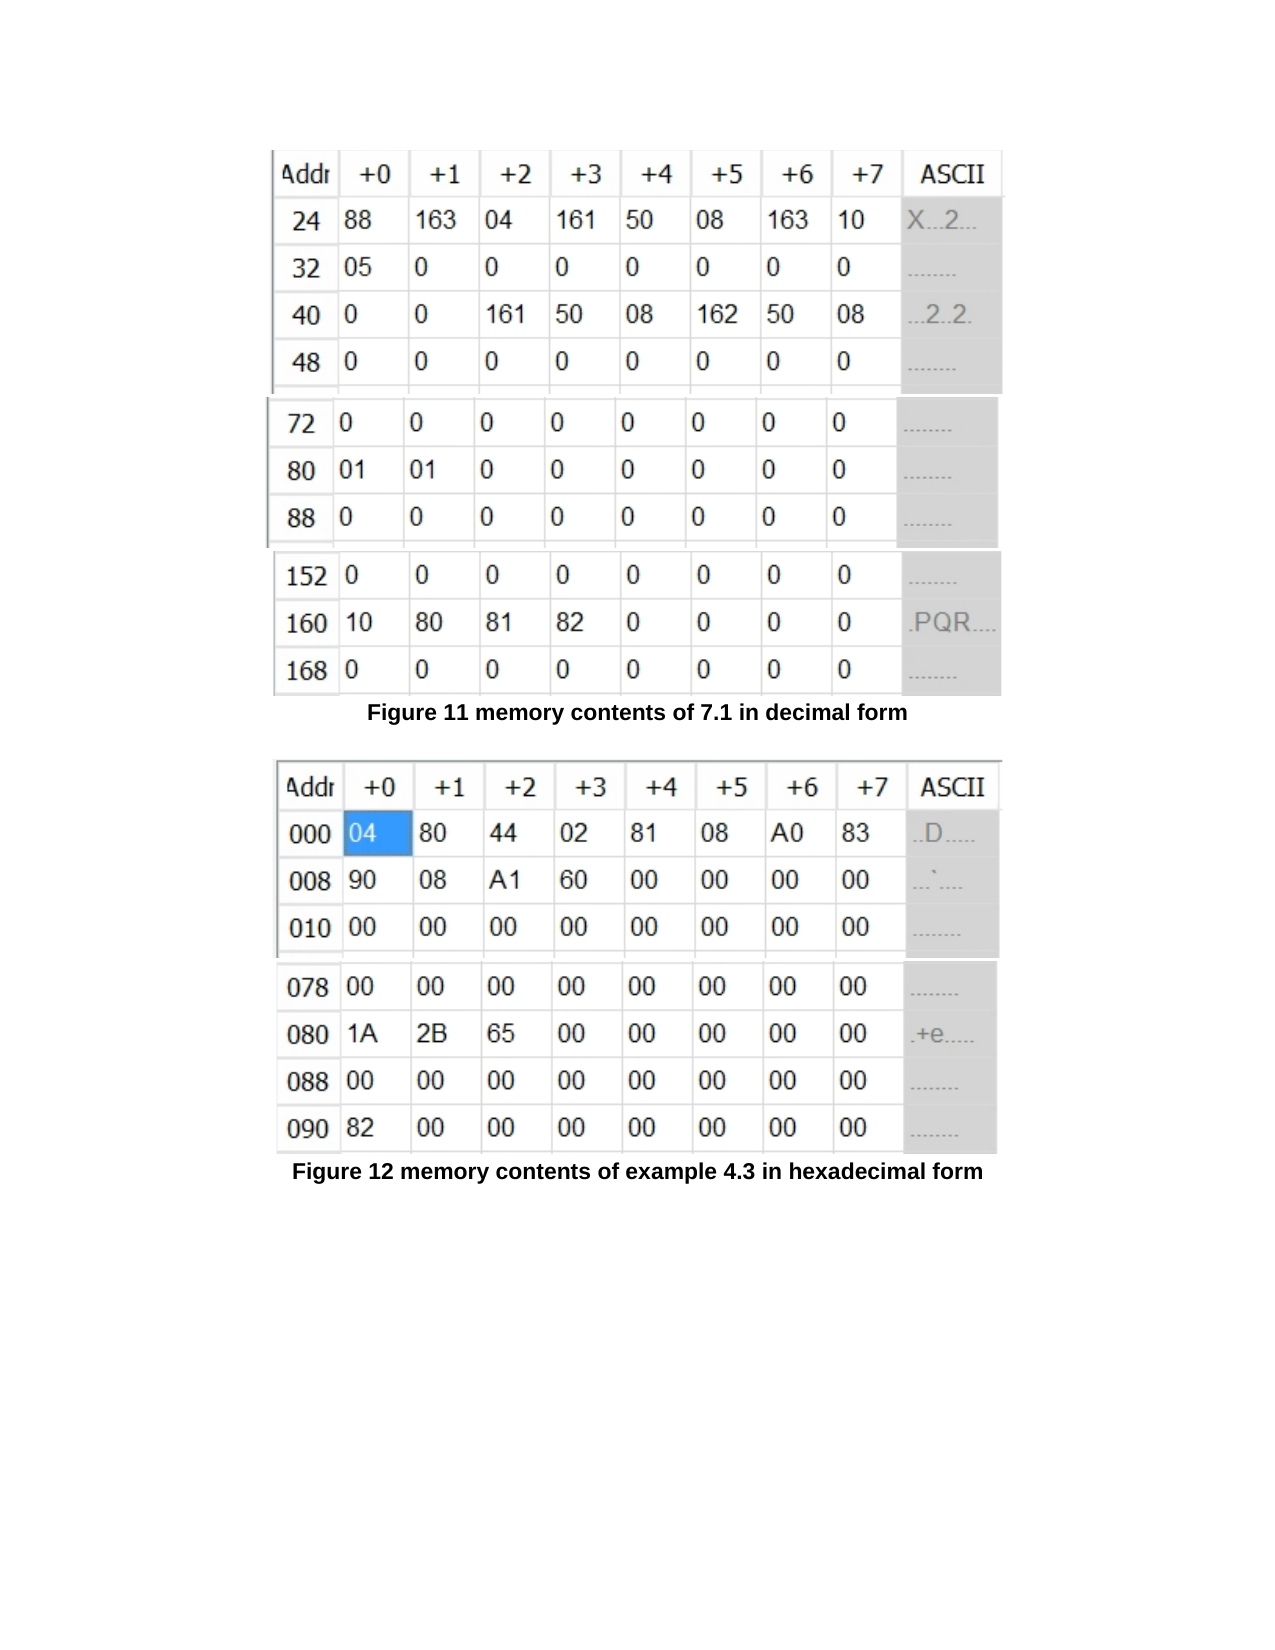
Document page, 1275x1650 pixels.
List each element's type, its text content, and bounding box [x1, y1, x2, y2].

text Figure 11 memory contents of 7.1 in decimal form [150, 699, 1125, 725]
picture [272, 759, 1003, 958]
picture [265, 397, 1011, 548]
picture [273, 551, 1002, 696]
text Figure 12 memory contents of example 4.3 in hexadecimal form [150, 1158, 1125, 1184]
picture [276, 961, 999, 1154]
picture [269, 150, 1006, 394]
